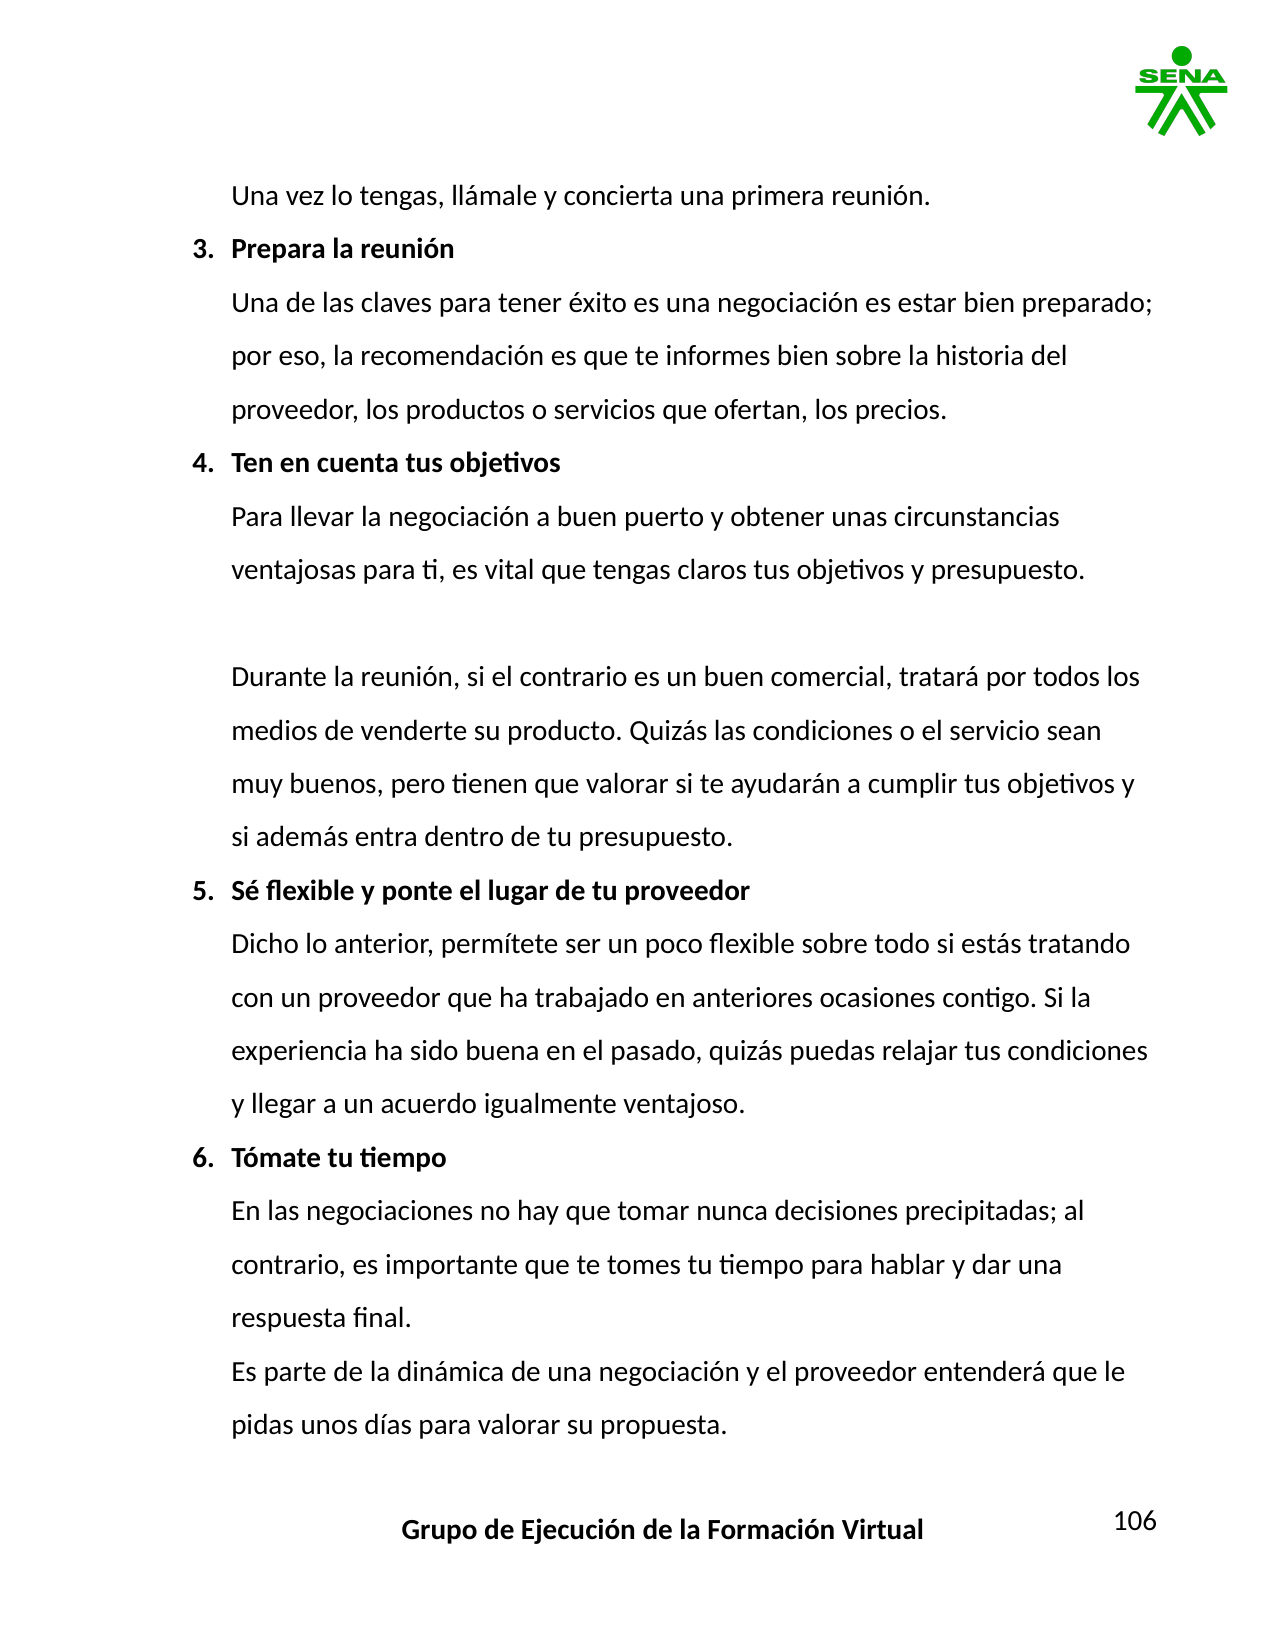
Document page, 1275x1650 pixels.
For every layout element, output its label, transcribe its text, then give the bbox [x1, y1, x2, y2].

list Tómate tu tiempo [192, 1139, 1157, 1175]
list Sé flexible y ponte el lugar de tu proveedor [192, 872, 1157, 907]
list Prepara la reunión [192, 231, 1157, 266]
list Una de las claves para tener éxito es una negociación es estar bien preparado; por eso, la recomendación es que te informes bien sobre la historia del proveedor, los productos o servicios que ofertan, los precios. [231, 284, 1157, 427]
list Ten en cuenta tus objetivos [192, 444, 1157, 480]
list Una vez lo tengas, llámale y concierta una primera reunión. [231, 177, 1157, 213]
list Es parte de la dinámica de una negociación y el proveedor entenderá que le pidas unos días para valorar su propuesta. [231, 1353, 1157, 1442]
list En las negociaciones no hay que tomar nunca decisiones precipitadas; al contrario, es importante que te tomes tu tiempo para hablar y dar una respuesta final. [231, 1192, 1157, 1335]
list Durante la reunión, si el contrario es un buen comercial, tratará por todos los medios de venderte su producto. Quizás las condiciones o el servicio sean muy buenos, pero tienen que valorar si te ayudarán a cumplir tus objetivos y si además entra dentro de tu presupuesto. [231, 658, 1157, 854]
list Para llevar la negociación a buen puerto y obtener unas circunstancias ventajosas para ti, es vital que tengas claros tus objetivos y presupuesto. [231, 498, 1157, 587]
picture [1135, 46, 1228, 136]
list Dicho lo anterior, permítete ser un poco flexible sobre todo si estás tratando con un proveedor que ha trabajado en anteriores ocasiones contigo. Si la experiencia ha sido buena en el pasado, quizás puedas relajar tus condiciones y llegar a un acuerdo igualmente ventajoso. [231, 925, 1157, 1121]
